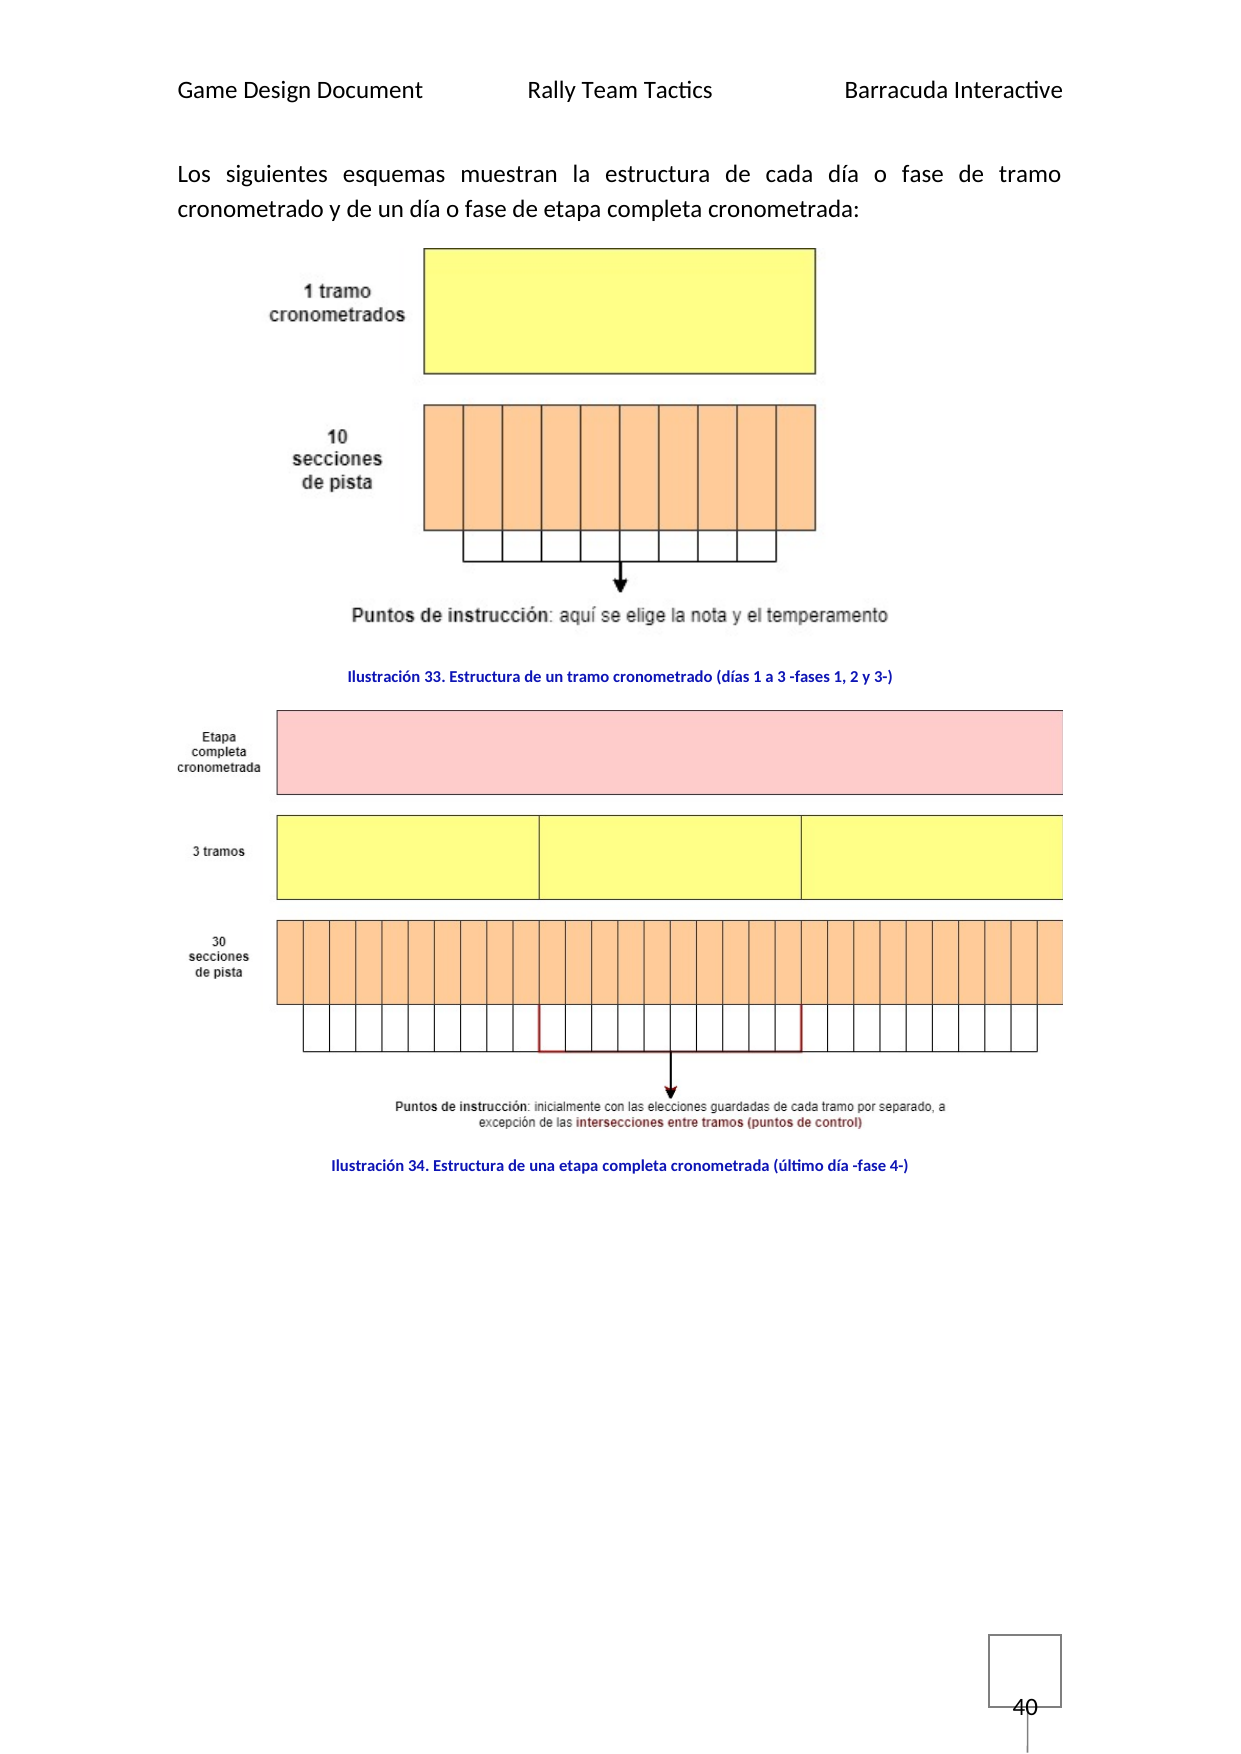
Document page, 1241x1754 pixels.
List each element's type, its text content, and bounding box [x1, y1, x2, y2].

picture [177, 710, 1063, 1131]
text Los siguientes esquemas muestran la estructura de cada día o fase de tramo cronometrado y de un día o fase de etapa completa cronometrada: [177, 158, 1063, 223]
picture [225, 248, 1015, 641]
